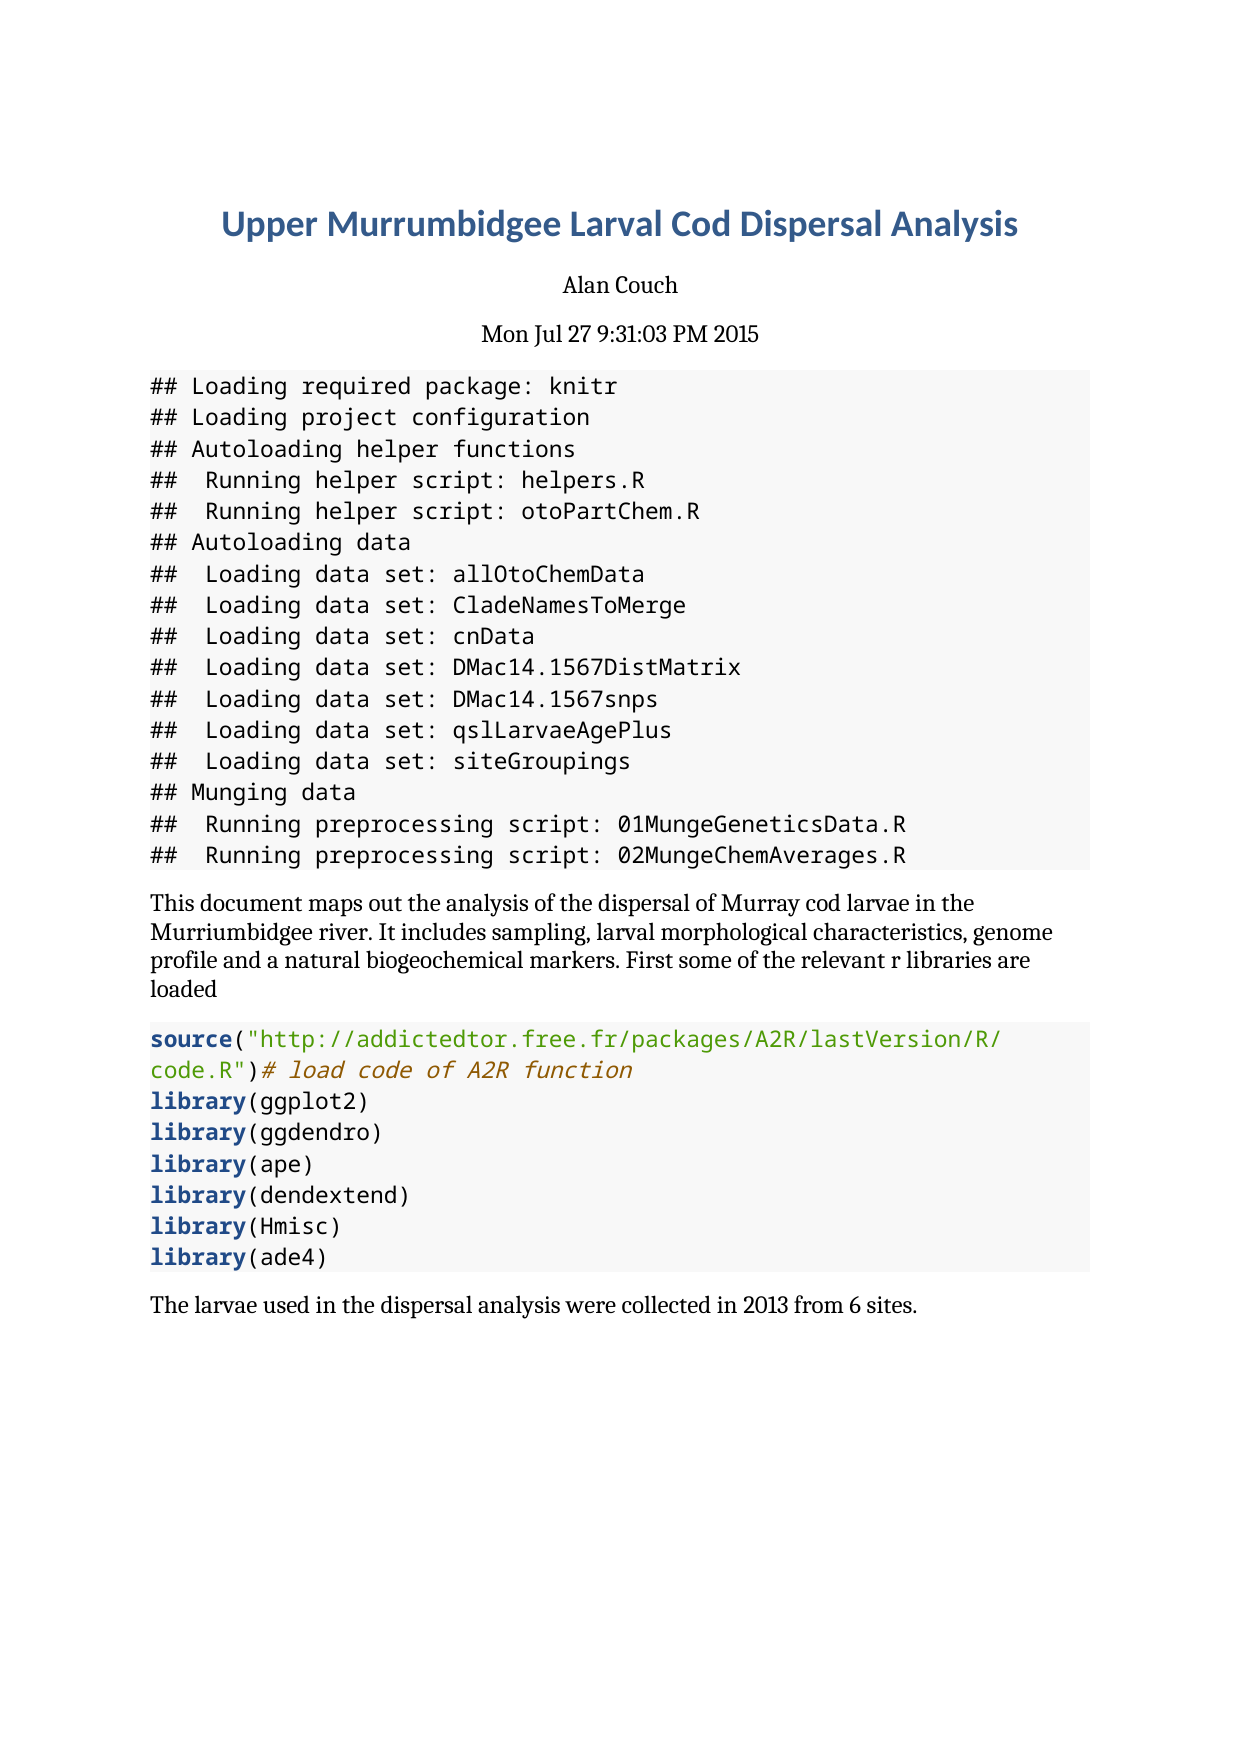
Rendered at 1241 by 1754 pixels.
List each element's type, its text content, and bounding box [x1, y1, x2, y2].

text Alan Couch [150, 271, 1090, 299]
text The larvae used in the dispersal analysis were collected in 2013 from 6 sites. [150, 1291, 1090, 1320]
title Upper Murrumbidgee Larval Cod Dispersal Analysis [150, 200, 1090, 246]
text This document maps out the analysis of the dispersal of Murray cod larvae in the Murriumbidgee river. It includes sampling, larval morphological characteristics, genome profile and a natural biogeochemical markers. First some of the relevant r libraries are loaded [150, 889, 1090, 1004]
text ## Loading required package: knitr ## Loading project configuration ## Autoloading helper functions ## Running helper script: helpers.R ## Running helper script: otoPartChem.R ## Autoloading data ## Loading data set: allOtoChemData ## Loading data set: CladeNamesToMerge ## Loading data set: cnData ## Loading data set: DMac14.1567DistMatrix ## Loading data set: DMac14.1567snps ## Loading data set: qslLarvaeAgePlus ## Loading data set: siteGroupings ## Munging data ## Running preprocessing script: 01MungeGeneticsData.R ## Running preprocessing script: 02MungeChemAverages.R [150, 370, 1090, 870]
text source("http://addictedtor.free.fr/packages/A2R/lastVersion/R/code.R")# load code of A2R function library(ggplot2) library(ggdendro) library(ape) library(dendextend) library(Hmisc) library(ade4) [150, 1022, 1090, 1272]
text Mon Jul 27 9:31:03 PM 2015 [150, 320, 1090, 349]
